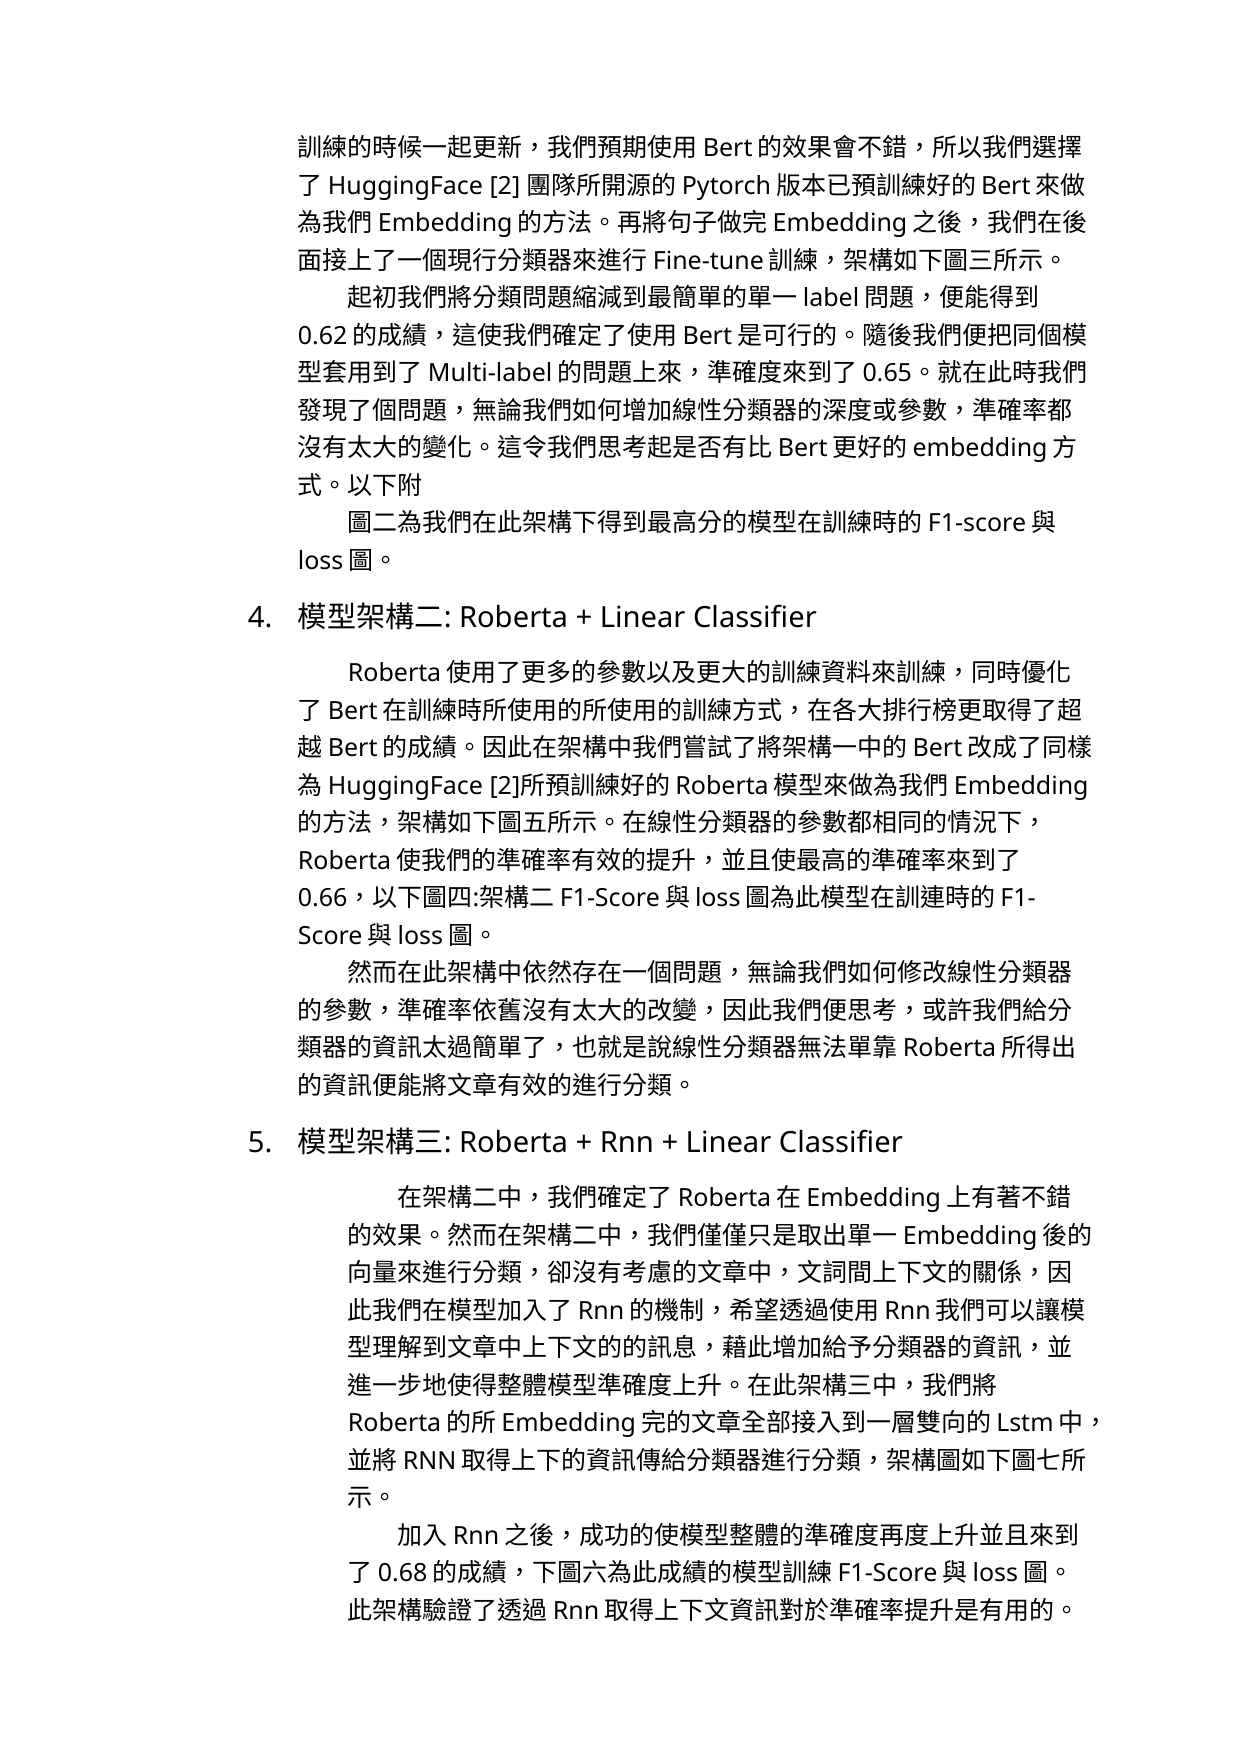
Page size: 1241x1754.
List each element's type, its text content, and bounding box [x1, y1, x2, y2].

list 圖二為我們在此架構下得到最高分的模型在訓練時的F1-score與loss圖。 [298, 502, 1092, 577]
list Roberta使用了更多的參數以及更大的訓練資料來訓練，同時優化了Bert在訓練時所使用的所使用的訓練方式，在各大排行榜更取得了超越Bert的成績。因此在架構中我們嘗試了將架構一中的Bert改成了同樣為HuggingFace 所預訓練好的Roberta模型來做為我們Embedding的方法，架構如下圖五所示。在線性分類器的參數都相同的情況下，Roberta使我們的準確率有效的提升，並且使最高的準確率來到了0.66，以下圖四:架構二 F1-Score與loss圖為此模型在訓連時的F1-Score與loss圖。 [298, 652, 1092, 952]
list 然而在此架構中依然存在一個問題，無論我們如何修改線性分類器的參數，準確率依舊沒有太大的改變，因此我們便思考，或許我們給分類器的資訊太過簡單了，也就是說線性分類器無法單靠Roberta所得出的資訊便能將文章有效的進行分類。 [298, 952, 1092, 1102]
list 在架構二中，我們確定了Roberta在Embedding上有著不錯的效果。然而在架構二中，我們僅僅只是取出單一Embedding後的向量來進行分類，卻沒有考慮的文章中，文詞間上下文的關係，因此我們在模型加入了Rnn的機制，希望透過使用Rnn我們可以讓模型理解到文章中上下文的的訊息，藉此增加給予分類器的資訊，並進一步地使得整體模型準確度上升。在此架構三中，我們將Roberta的所Embedding完的文章全部接入到一層雙向的Lstm中，並將RNN取得上下的資訊傳給分類器進行分類，架構圖如下圖七所示。 [348, 1177, 1092, 1514]
list 模型架構二: Roberta + Linear Classifier [248, 577, 1092, 652]
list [298, 127, 1092, 277]
list 加入Rnn之後，成功的使模型整體的準確度再度上升並且來到了0.68的成績，下圖六為此成績的模型訓練F1-Score與loss圖。此架構驗證了透過Rnn取得上下文資訊對於準確率提升是有用的。 [348, 1514, 1092, 1627]
list 起初我們將分類問題縮減到最簡單的單一label問題，便能得到0.62的成績，這使我們確定了使用Bert是可行的。隨後我們便把同個模型套用到了Multi-label的問題上來，準確度來到了0.65。就在此時我們發現了個問題，無論我們如何增加線性分類器的深度或參數，準確率都沒有太大的變化。這令我們思考起是否有比Bert更好的embedding方式。以下附 [298, 277, 1092, 502]
list 模型架構三: Roberta + Rnn + Linear Classifier [248, 1102, 1092, 1177]
